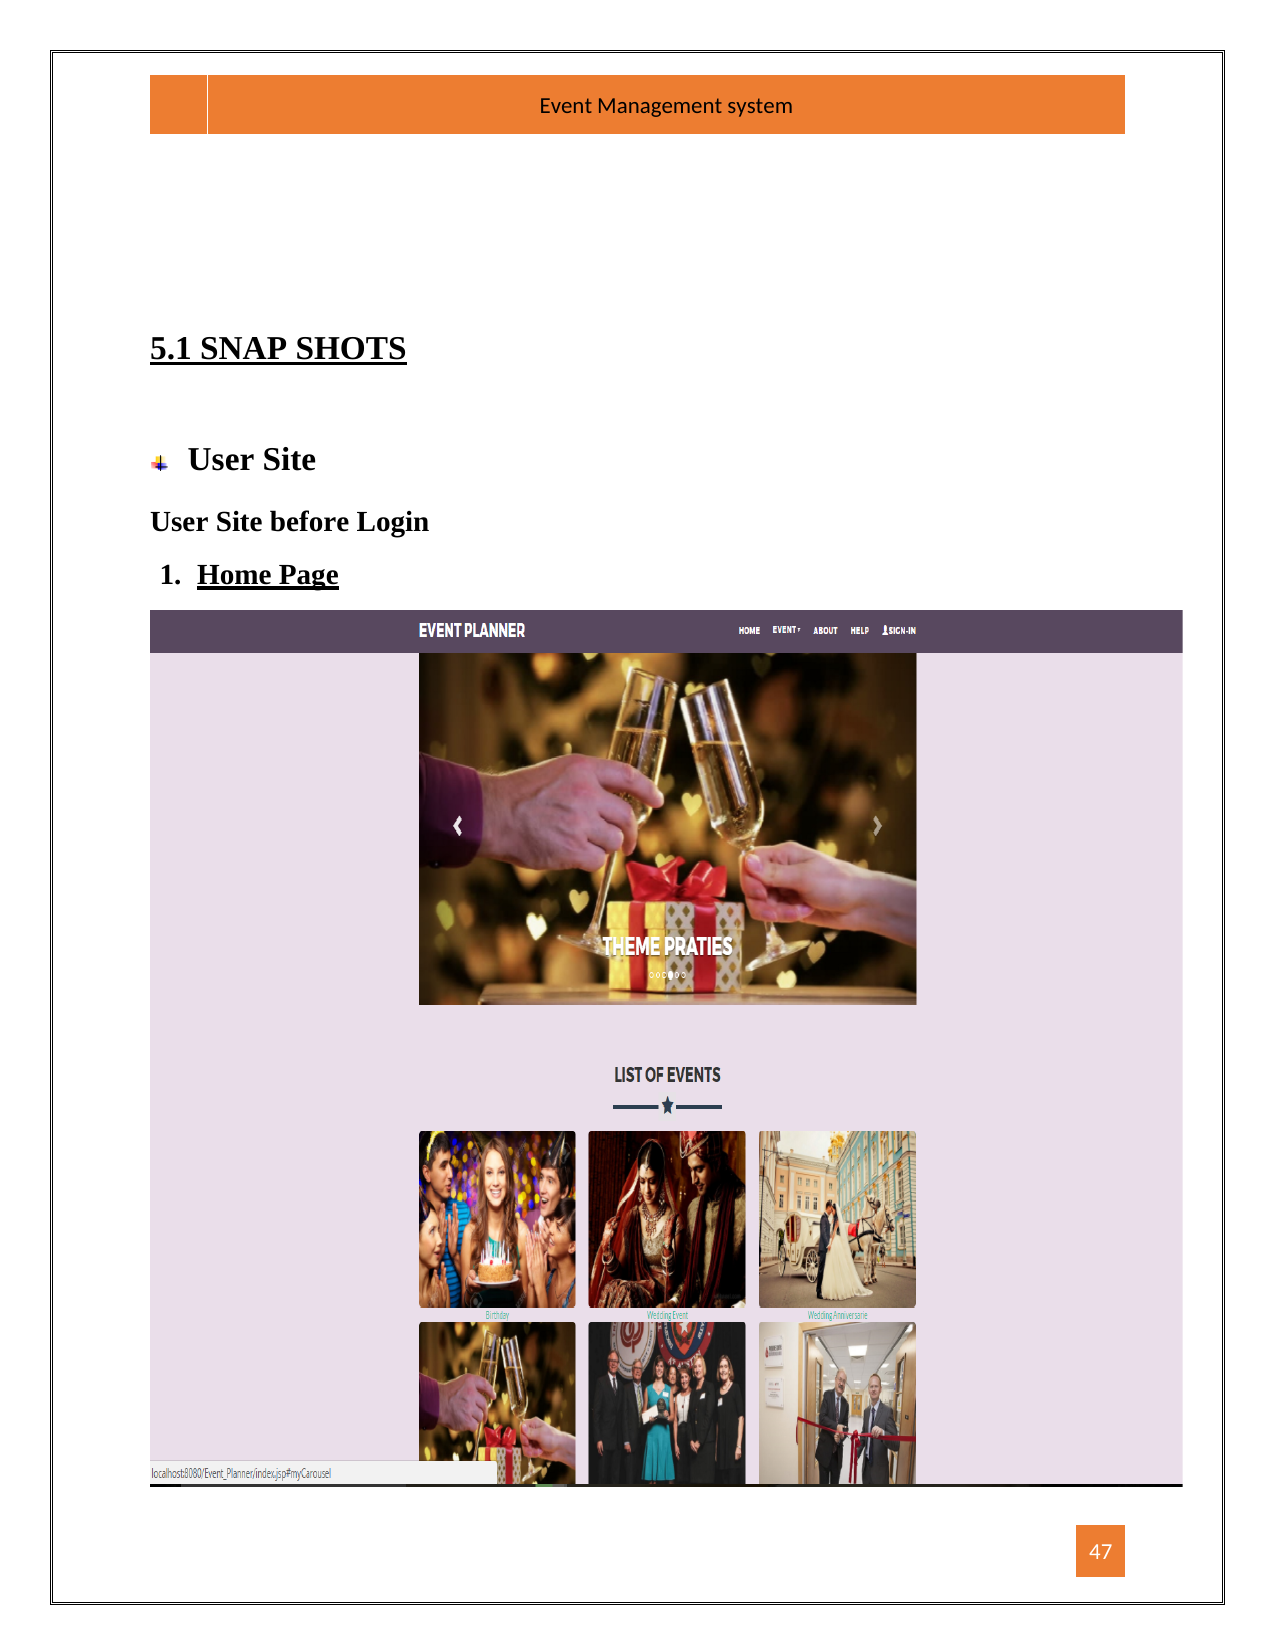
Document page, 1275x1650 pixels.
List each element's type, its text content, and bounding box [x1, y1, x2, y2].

picture [151, 454, 168, 471]
text 5.1 SNAP SHOTS [150, 329, 1125, 367]
picture [150, 610, 1183, 1487]
list User Site [150, 439, 1125, 478]
text User Site before Login [150, 504, 1125, 538]
list Home Page [159, 557, 1125, 591]
